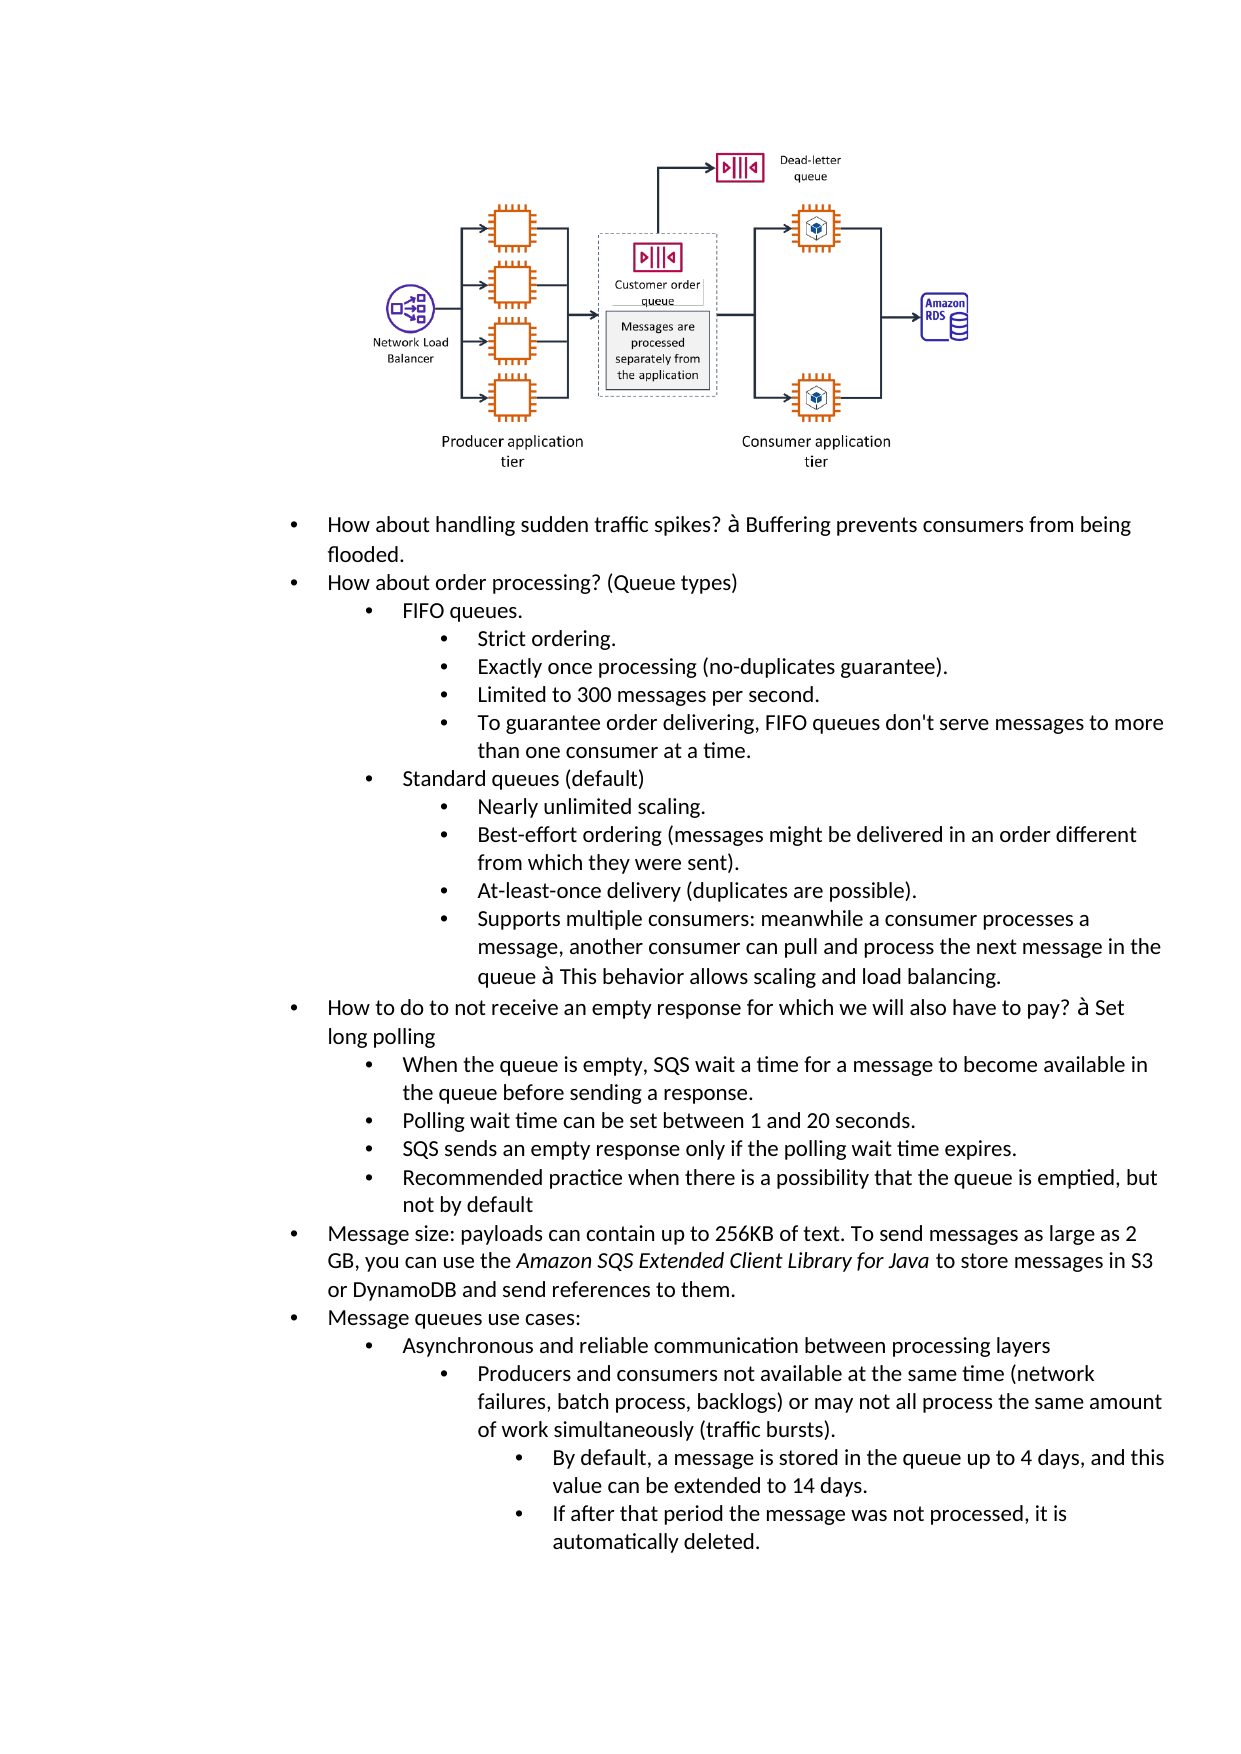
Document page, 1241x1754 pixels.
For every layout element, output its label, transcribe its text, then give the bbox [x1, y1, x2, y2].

list By default, a message is stored in the queue up to 4 days, and this value can be extended to 14 days. [515, 1443, 1167, 1499]
list How to do to not receive an empty response for which we will also have to pay? à Set long polling [290, 991, 1167, 1051]
list Recommended practice when there is a possibility that the queue is emptied, but not by default [365, 1163, 1167, 1219]
list Best-effort ordering (messages might be delivered in an order different from which they were sent). [440, 820, 1167, 876]
list How about handling sudden traffic spikes? à Buffering prevents consumers from being flooded. [290, 508, 1167, 568]
list How about order processing? (Queue types) [290, 568, 1167, 596]
list To guarantee order delivering, FIFO queues don't serve messages to more than one consumer at a time. [440, 708, 1167, 764]
list Message queues use cases: [290, 1303, 1167, 1331]
list SQS sends an empty response only if the polling wait time expires. [365, 1134, 1167, 1163]
list If after that period the message was not processed, it is automatically deleted. [515, 1499, 1167, 1555]
list Strict ordering. [440, 624, 1167, 652]
list Producers and consumers not available at the same time (network failures, batch process, backlogs) or may not all process the same amount of work simultaneously (traffic bursts). [440, 1359, 1167, 1443]
list Limited to 300 messages per second. [440, 680, 1167, 708]
list Exactly once processing (no-duplicates guarantee). [440, 652, 1167, 680]
picture [364, 147, 969, 481]
list Message size: payloads can contain up to 256KB of text. To send messages as large as 2 GB, you can use the Amazon SQS Extended Client Library for Java to store messages in S3 or DynamoDB and send references to them. [290, 1219, 1167, 1303]
list At-least-once delivery (duplicates are possible). [440, 876, 1167, 904]
list FIFO queues. [365, 596, 1167, 624]
list When the queue is empty, SQS wait a time for a message to become available in the queue before sending a response. [365, 1051, 1167, 1107]
list Asynchronous and reliable communication between processing layers [365, 1331, 1167, 1359]
list Standard queues (default) [365, 764, 1167, 792]
list Nearly unlimited scaling. [440, 792, 1167, 820]
list Polling wait time can be set between 1 and 20 seconds. [365, 1107, 1167, 1134]
list Supports multiple consumers: meanwhile a consumer processes a message, another consumer can pull and process the next message in the queue à This behavior allows scaling and load balancing. [440, 904, 1167, 991]
